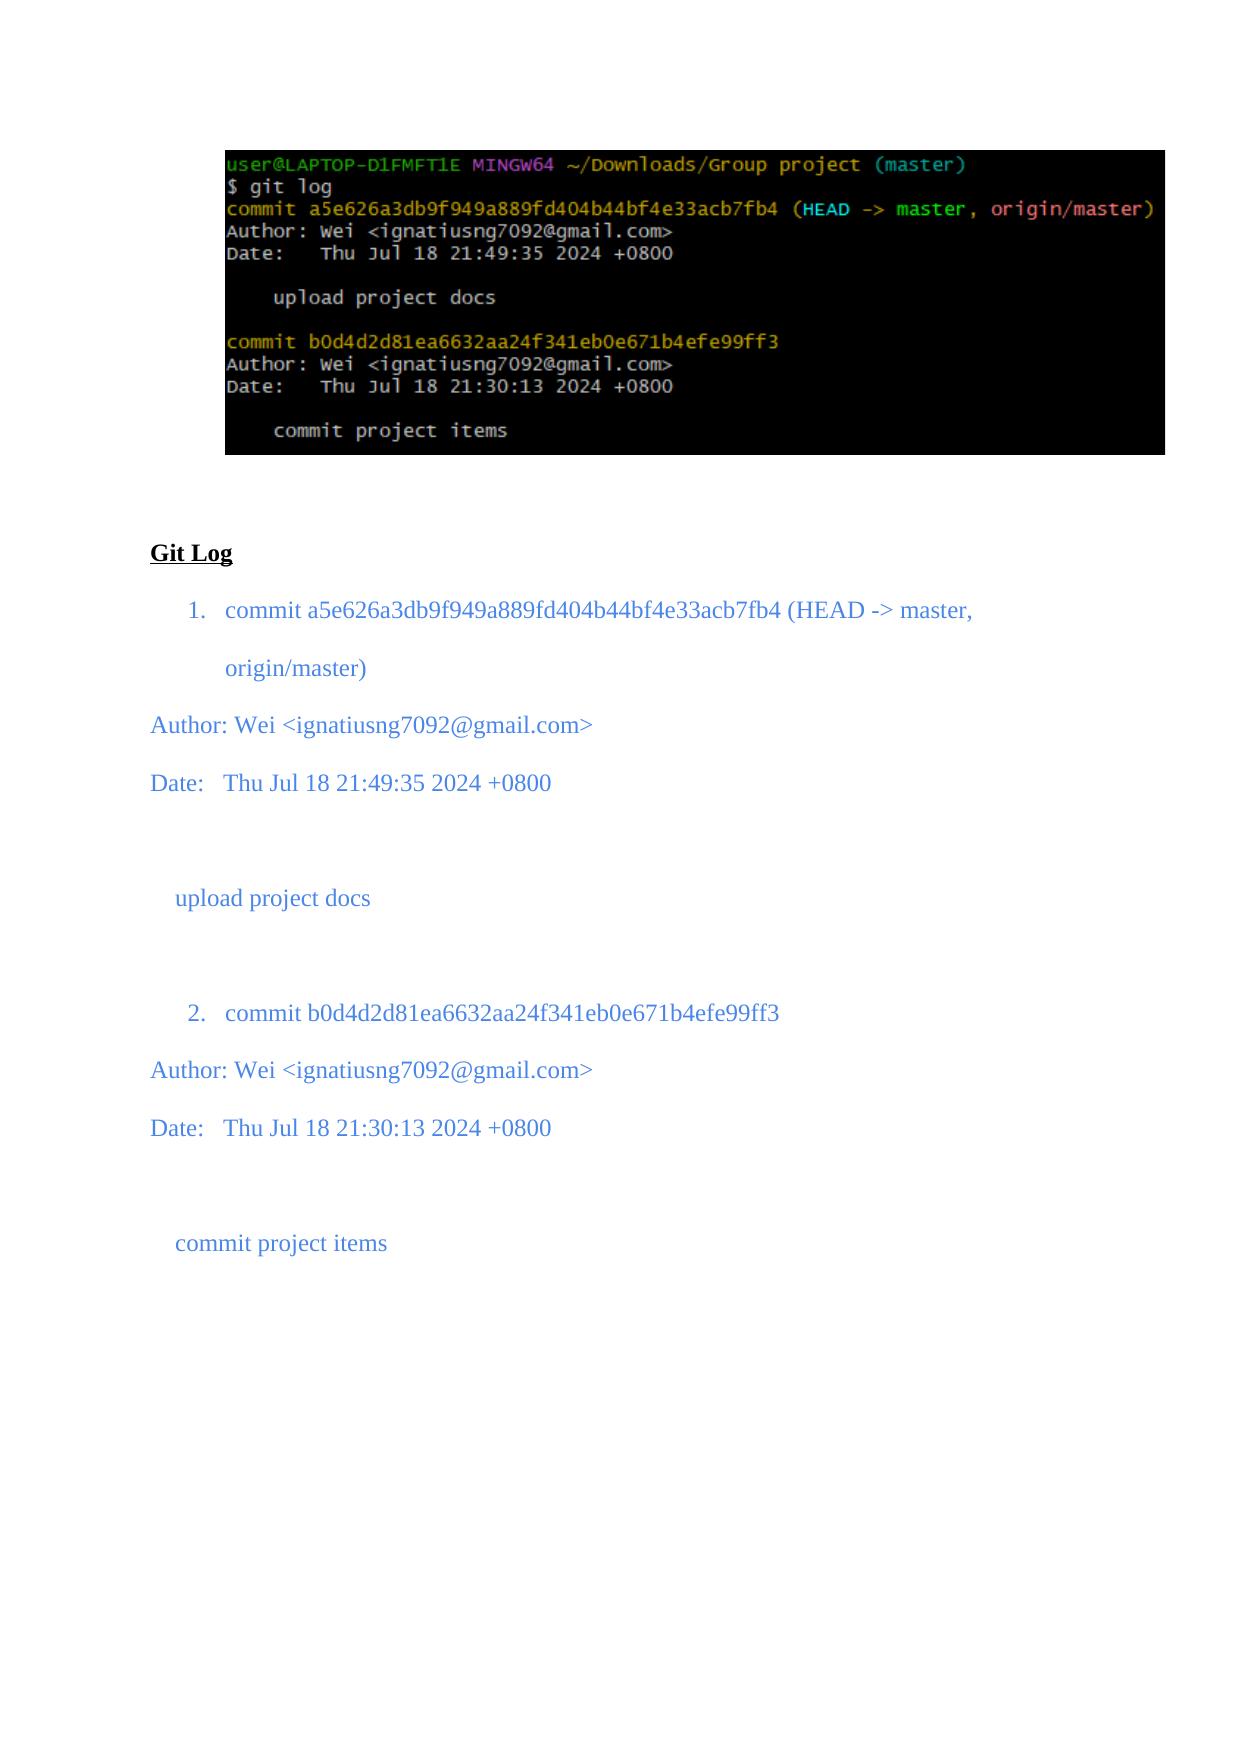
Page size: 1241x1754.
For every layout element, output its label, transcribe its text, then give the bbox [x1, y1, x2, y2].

list commit b0d4d2d81ea6632aa24f341eb0e671b4efe99ff3 [187, 998, 1090, 1027]
text Date: Thu Jul 18 21:49:35 2024 +0800 [150, 768, 1090, 797]
text Date: Thu Jul 18 21:30:13 2024 +0800 [150, 1113, 1090, 1142]
text Author: Wei <ignatiusng7092@gmail.com> [150, 711, 1090, 739]
text upload project docs [150, 883, 1090, 912]
text Git Log [150, 538, 1090, 567]
picture [225, 150, 1166, 455]
text Author: Wei <ignatiusng7092@gmail.com> [150, 1056, 1090, 1084]
text commit project items [150, 1228, 1090, 1257]
list commit a5e626a3db9f949a889fd404b44bf4e33acb7fb4 (HEAD -> master, origin/master) [187, 596, 1090, 682]
